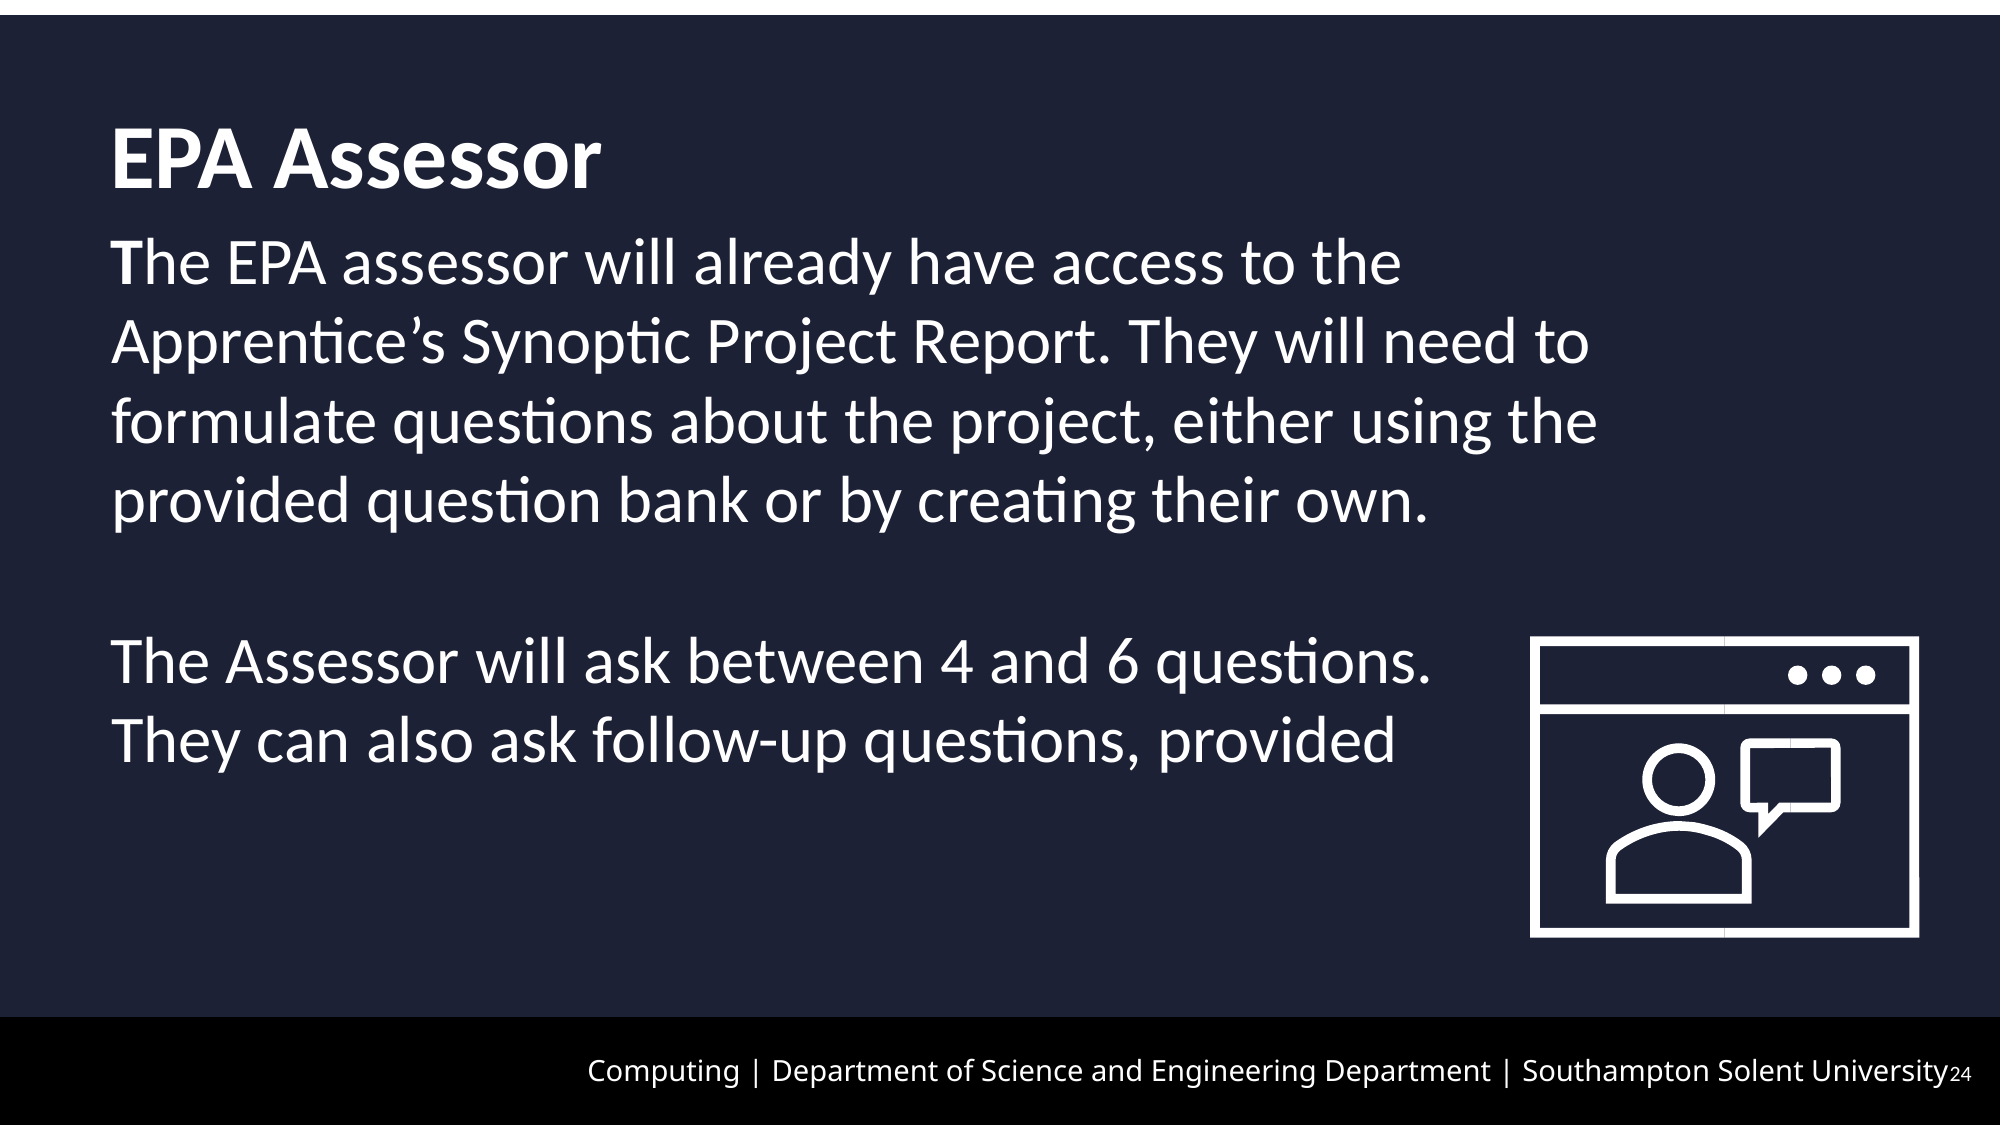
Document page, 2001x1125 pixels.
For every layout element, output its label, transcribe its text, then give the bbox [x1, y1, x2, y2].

subtitle EPA Assessor [110, 100, 1684, 212]
text The Assessor will ask between 4 and 6 questions. They can also ask follow-up questions, provided that all questioning and discussion are completed within the allocated time frame [110, 619, 1514, 779]
text The EPA assessor will already have access to the Apprentice’s Synoptic Project Report. They will need to formulate questions about the project, either using the provided question bank or by creating their own. [110, 221, 1684, 539]
